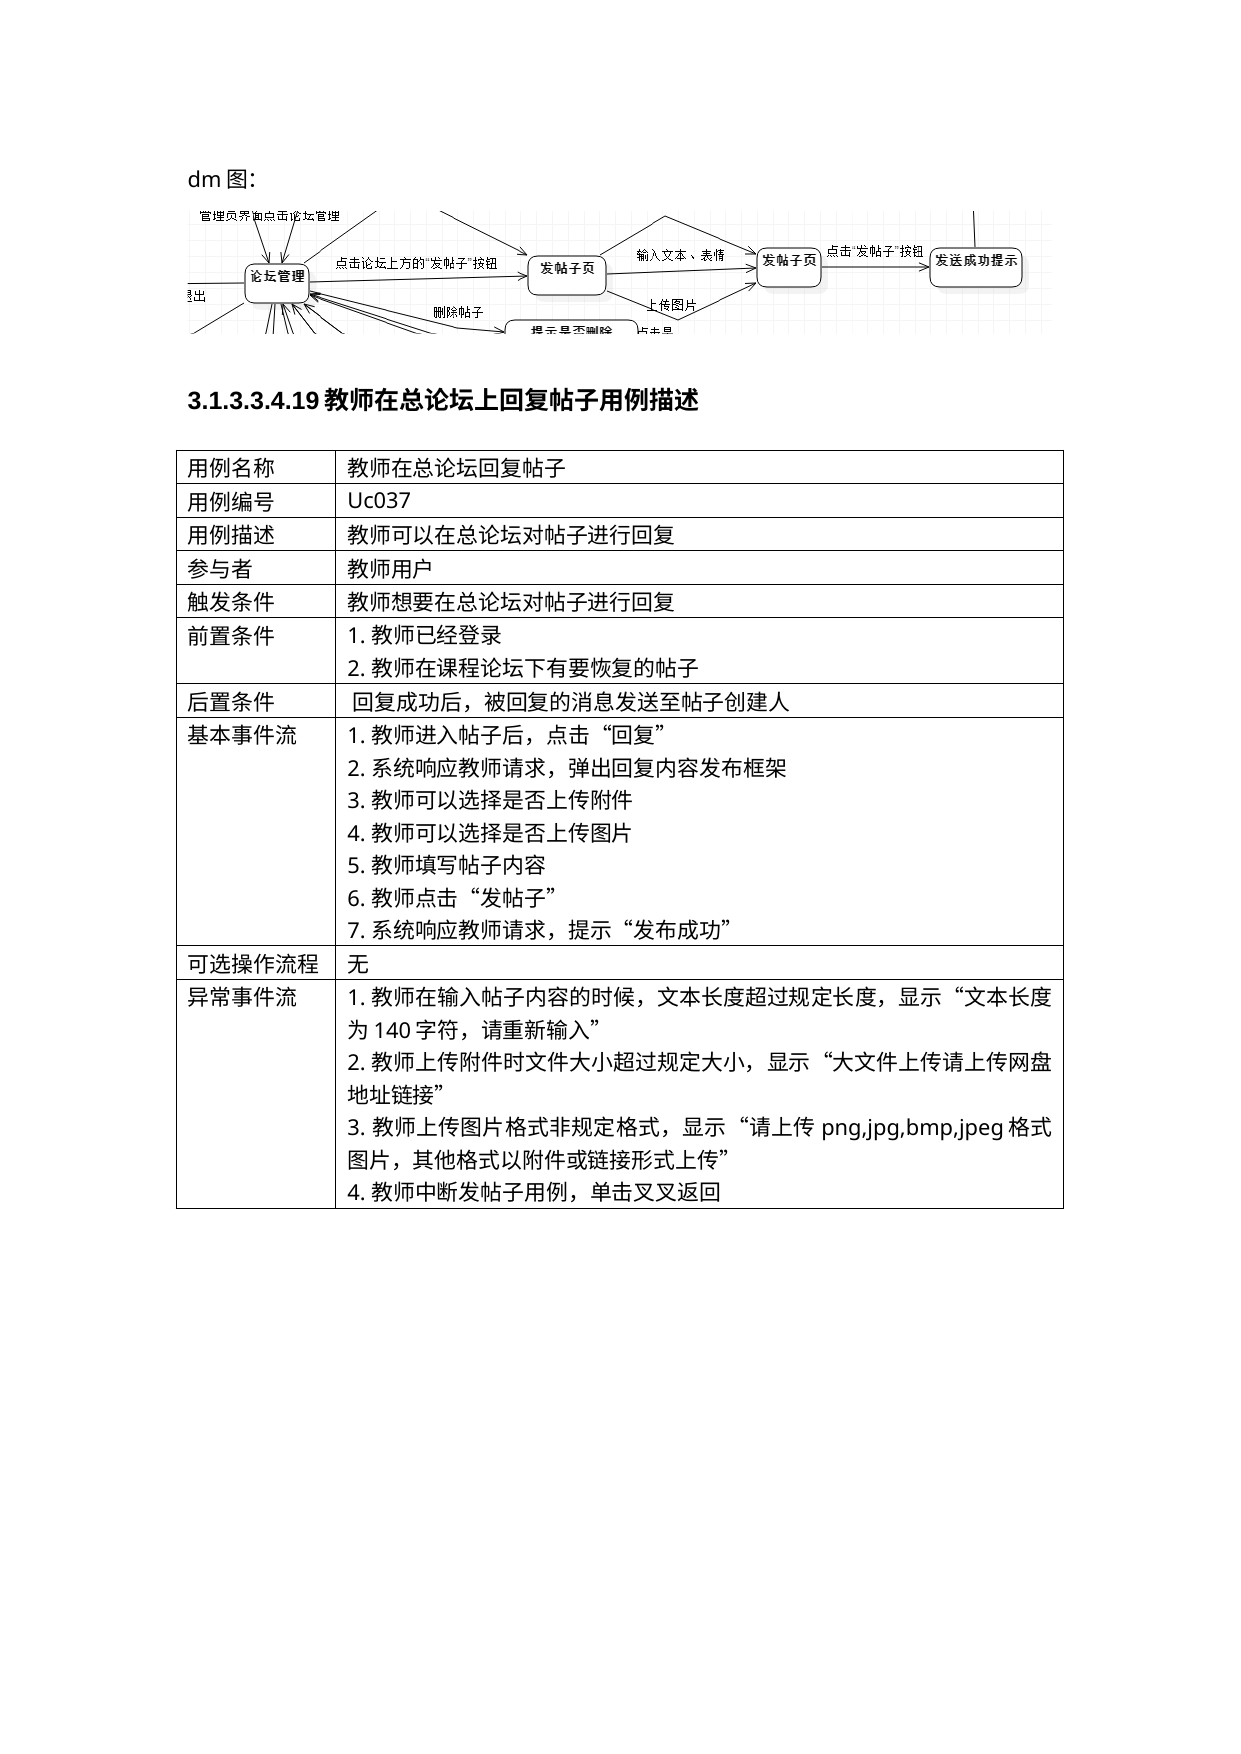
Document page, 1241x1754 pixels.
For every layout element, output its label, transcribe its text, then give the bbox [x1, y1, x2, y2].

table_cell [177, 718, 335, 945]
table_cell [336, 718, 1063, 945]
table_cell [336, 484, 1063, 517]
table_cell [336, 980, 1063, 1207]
picture [187, 211, 1052, 334]
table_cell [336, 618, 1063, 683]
subtitle dm图： [187, 162, 1053, 194]
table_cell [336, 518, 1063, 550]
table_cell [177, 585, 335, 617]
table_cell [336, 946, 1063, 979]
subtitle 3.1.3.3.4.19教师在总论坛上回复帖子用例描述 [187, 366, 1053, 431]
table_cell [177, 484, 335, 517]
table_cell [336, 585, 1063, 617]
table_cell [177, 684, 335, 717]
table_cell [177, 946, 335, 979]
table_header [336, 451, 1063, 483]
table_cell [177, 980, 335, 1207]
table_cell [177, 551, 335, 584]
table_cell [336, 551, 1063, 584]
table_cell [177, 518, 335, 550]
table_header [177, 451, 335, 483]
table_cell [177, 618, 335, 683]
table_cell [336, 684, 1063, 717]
